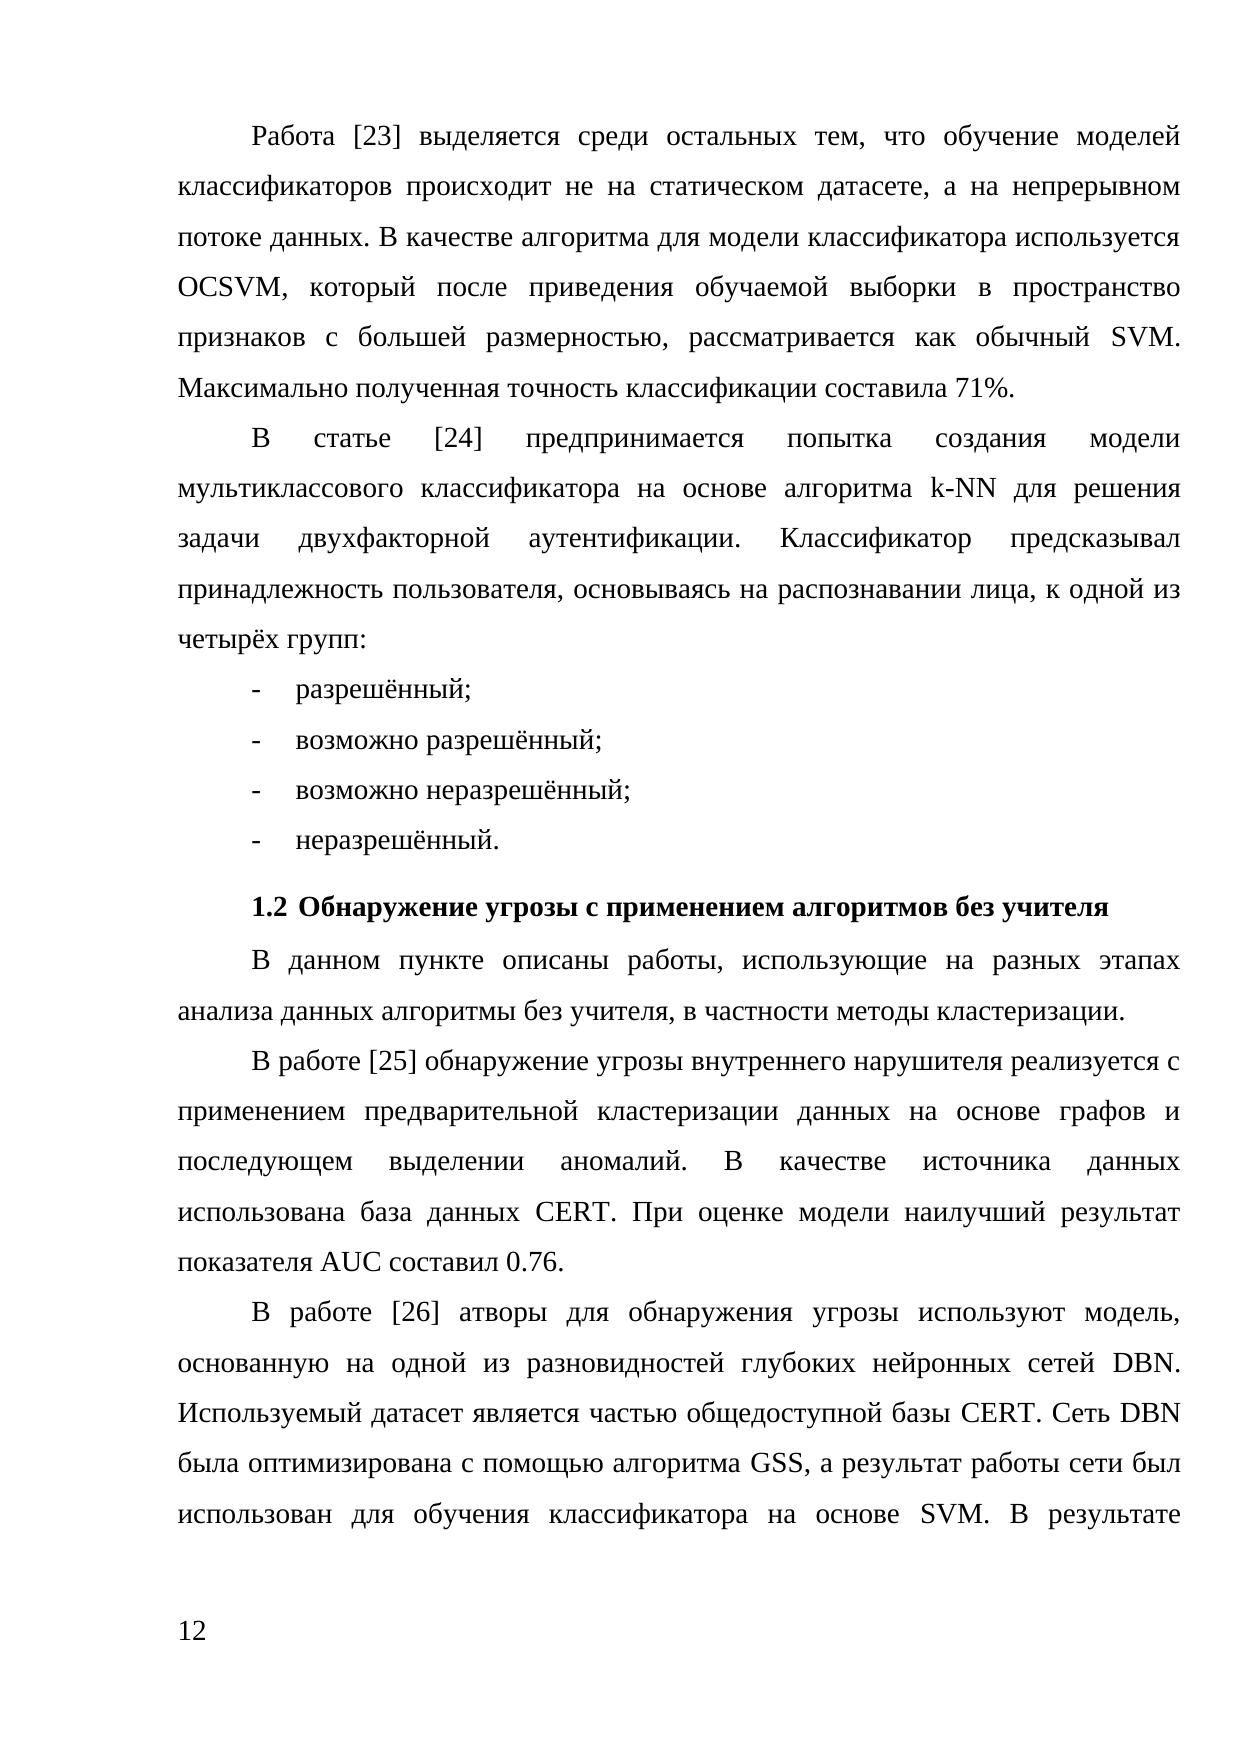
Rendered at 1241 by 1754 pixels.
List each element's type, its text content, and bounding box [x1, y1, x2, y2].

list неразрешённый. [251, 822, 1181, 856]
list разрешённый; [251, 672, 1181, 705]
subtitle Обнаружение угрозы с применением алгоритмов без учителя [251, 889, 1181, 923]
text В данном пункте описаны работы, использующие на разных этапах анализа данных алгоритмы без учителя, в частности методы кластеризации. [177, 942, 1181, 1026]
list возможно неразрешённый; [251, 772, 1181, 806]
list возможно разрешённый; [251, 722, 1181, 755]
list Работа [23] выделяется среди остальных тем, что обучение моделей классификаторов происходит не на статическом датасете, а на непрерывном потоке данных. В качестве алгоритма для модели классификатора используется OCSVM, который после приведения обучаемой выборки в пространство признаков с большей размерностью, рассматривается как обычный SVM. Максимально полученная точность классификации составила 71%. [177, 118, 1181, 403]
list В статье [24] предпринимается попытка создания модели мультиклассового классификатора на основе алгоритма k-NN для решения задачи двухфакторной аутентификации. Классификатор предсказывал принадлежность пользователя, основываясь на распознавании лица, к одной из четырёх групп: [177, 420, 1181, 655]
text В работе [25] обнаружение угрозы внутреннего нарушителя реализуется с применением предварительной кластеризации данных на основе графов и последующем выделении аномалий. В качестве источника данных использована база данных CERT. При оценке модели наилучший результат показателя AUC составил 0.76. [177, 1043, 1181, 1278]
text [177, 1294, 1181, 1529]
